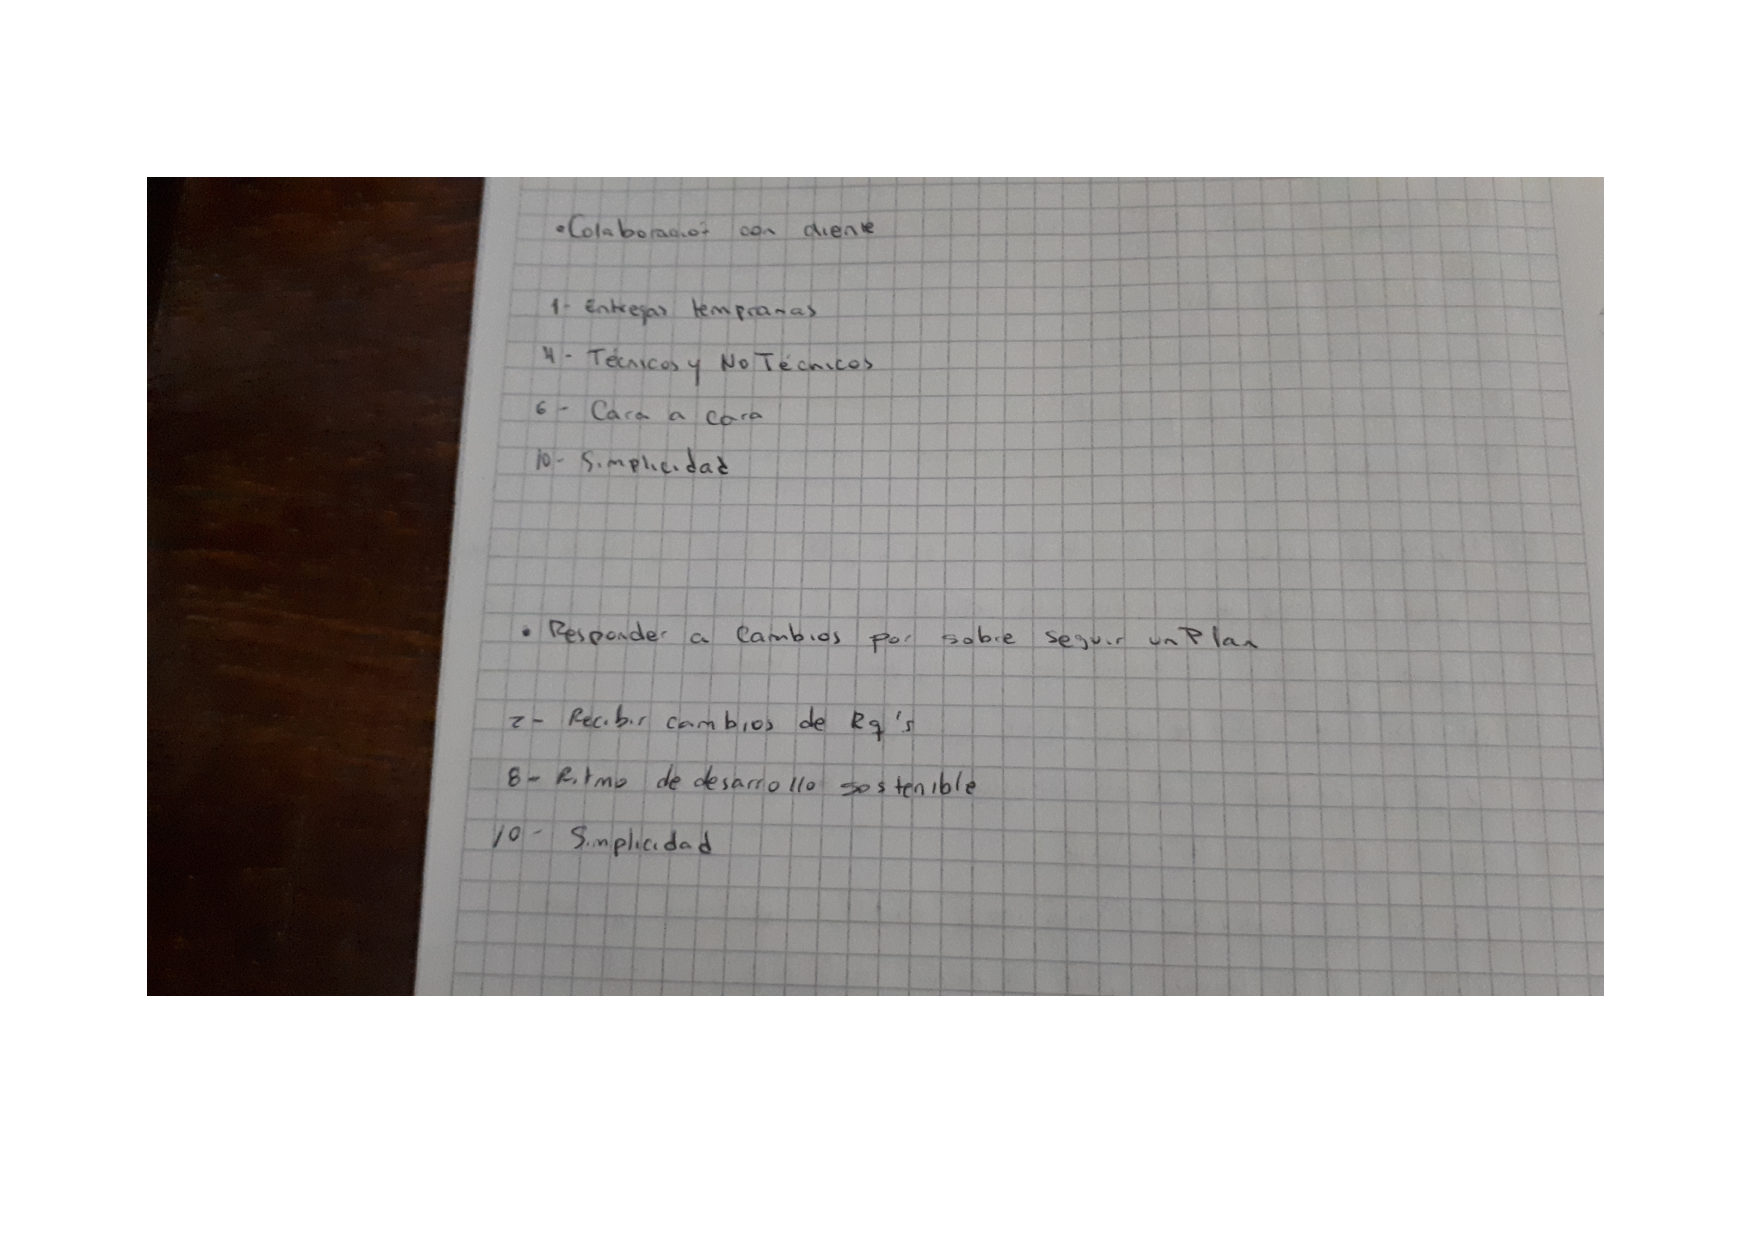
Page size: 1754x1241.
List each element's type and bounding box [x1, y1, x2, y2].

picture [147, 177, 1604, 996]
